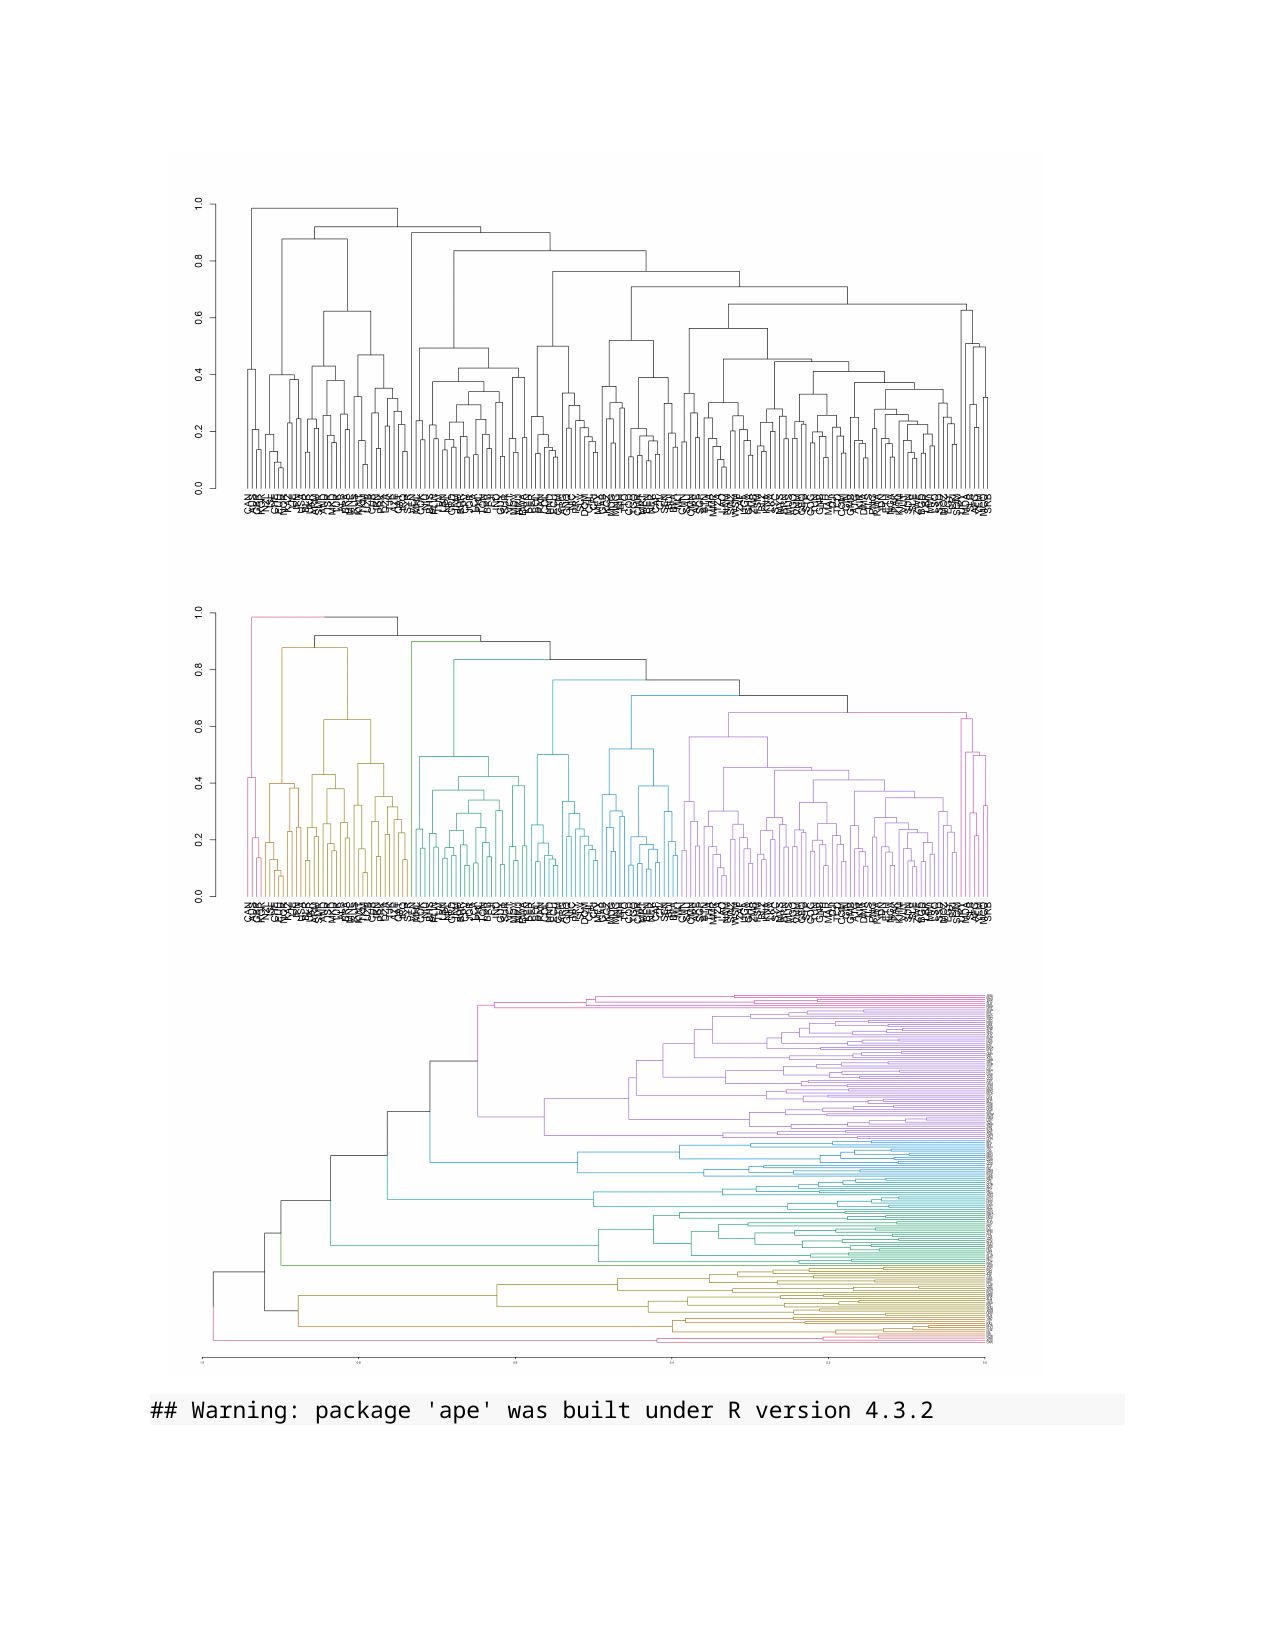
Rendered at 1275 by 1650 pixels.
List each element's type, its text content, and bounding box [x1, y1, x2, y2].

picture [168, 150, 1044, 1375]
text ## Warning: package 'ape' was built under R version 4.3.2 [150, 1394, 1125, 1425]
